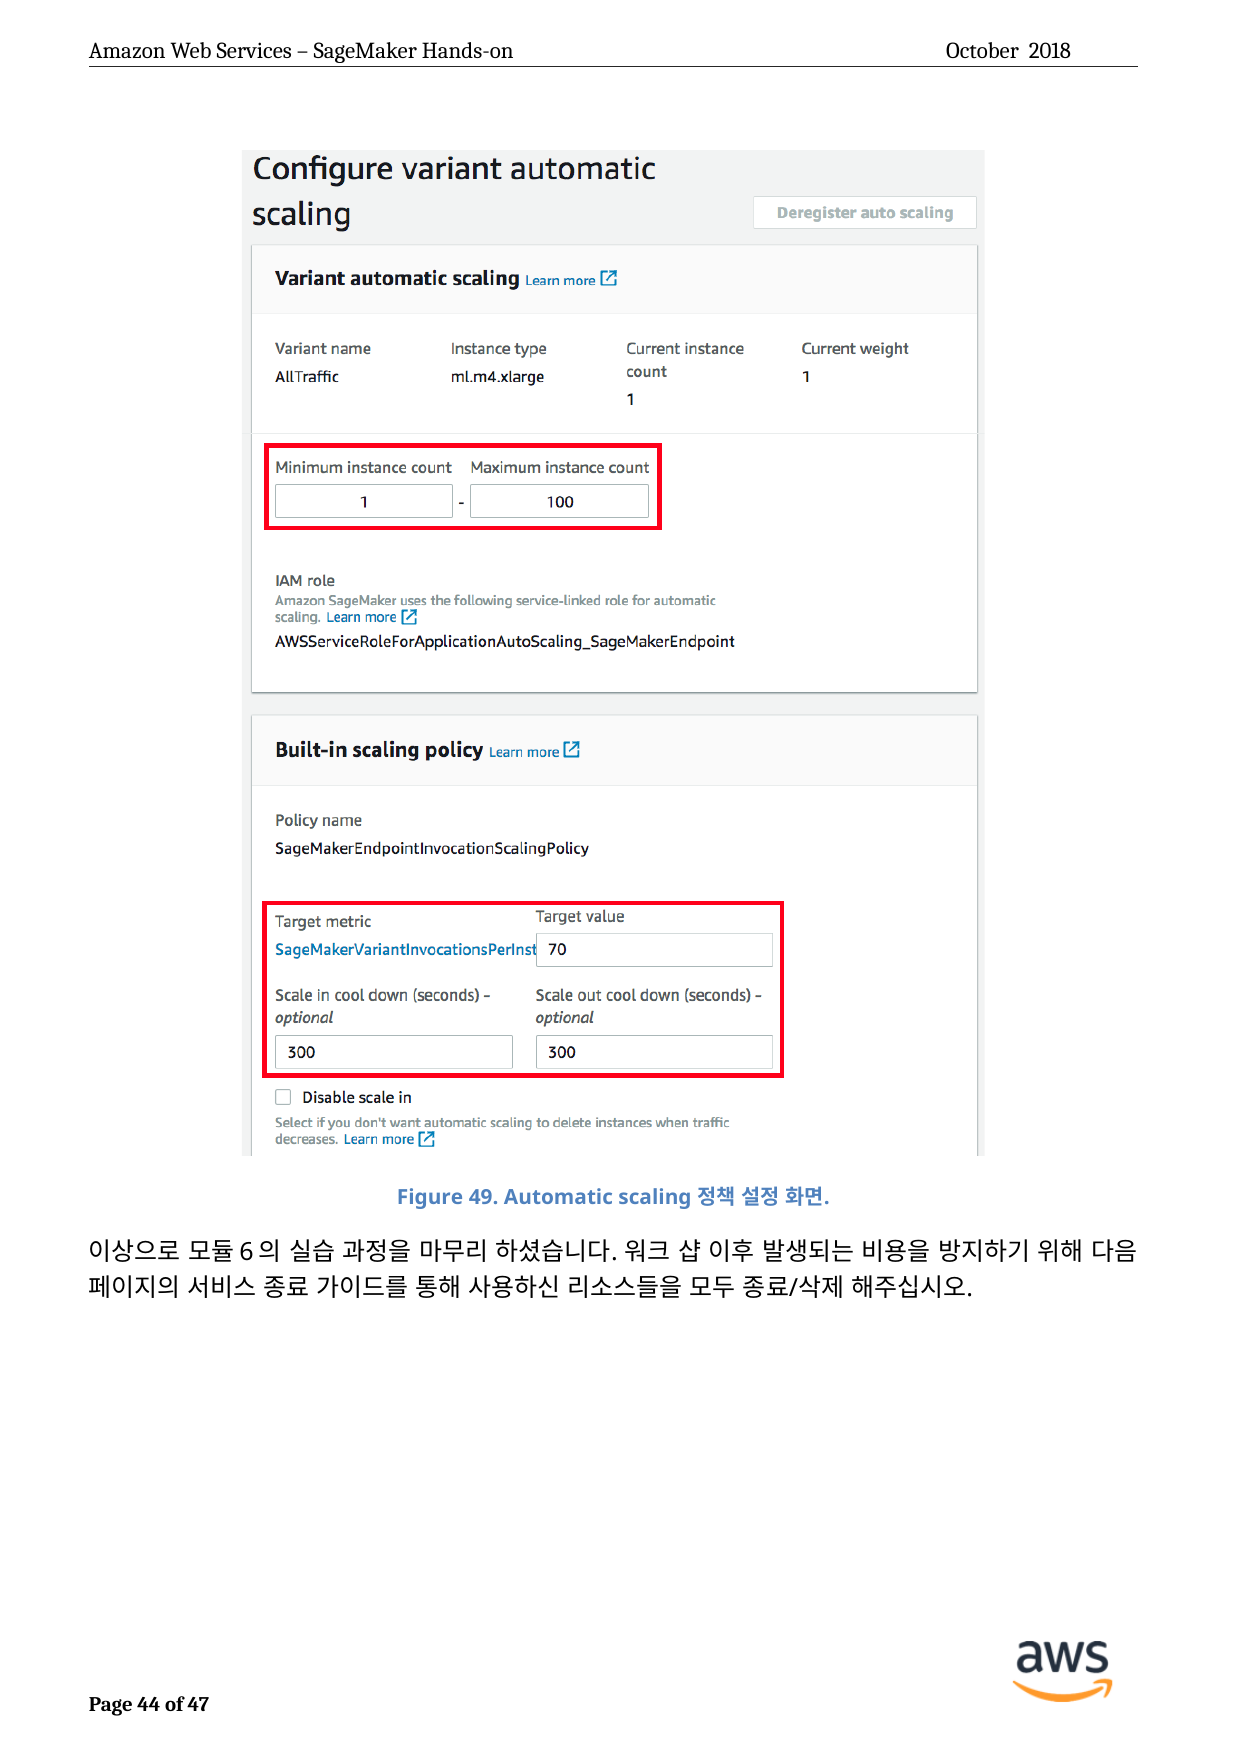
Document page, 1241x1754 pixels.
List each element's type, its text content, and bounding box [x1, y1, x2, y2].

text Figure 49. Automatic scaling 정책 설정 화면. [89, 1180, 1138, 1211]
picture [241, 150, 985, 1156]
text 이상으로 모듈6의 실습 과정을 마무리 하셨습니다. 워크 샵 이후 발생되는 비용을 방지하기 위해 다음 페이지의 서비스 종료 가이드를 통해 사용하신 리소스들을 모두 종료/삭제 해주십시오. [89, 1231, 1138, 1304]
picture [1002, 1630, 1121, 1712]
